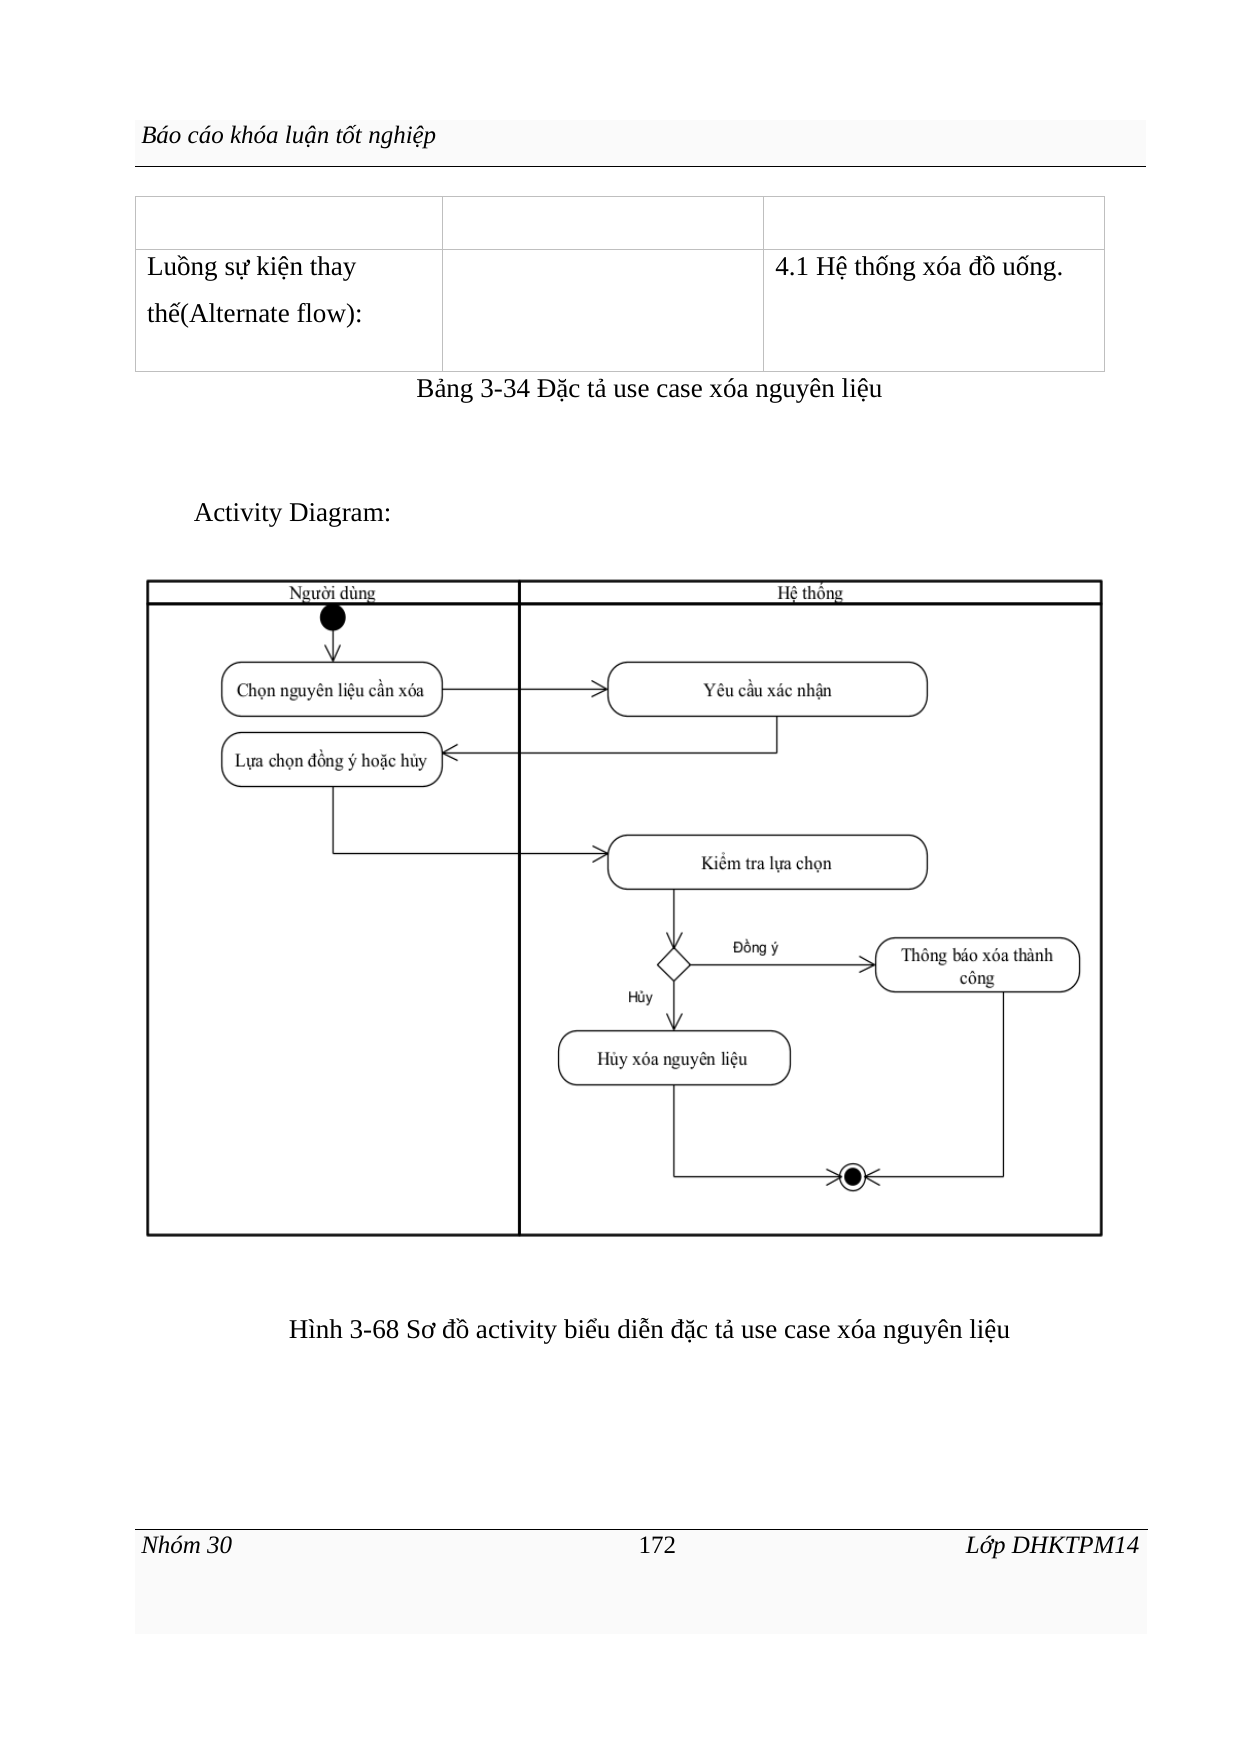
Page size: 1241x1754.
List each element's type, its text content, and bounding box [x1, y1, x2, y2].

table_cell Luồng sự kiện thay thế(Alternate flow): [136, 250, 442, 371]
text Activity Diagram: [135, 497, 1105, 528]
table_cell [443, 250, 763, 371]
text Bảng - Đặc tả use case xóa nguyên liệu [135, 372, 1105, 403]
table_cell [764, 197, 1104, 249]
table_cell 4.1 Hệ thống xóa đồ uống. [764, 250, 1104, 371]
table_cell Hình - Sơ đồ activity biểu diễn đặc tả use case xóa nguyên liệu [135, 1284, 1105, 1373]
table_header [135, 543, 1105, 1284]
picture [141, 572, 1106, 1240]
table_cell [443, 197, 763, 249]
